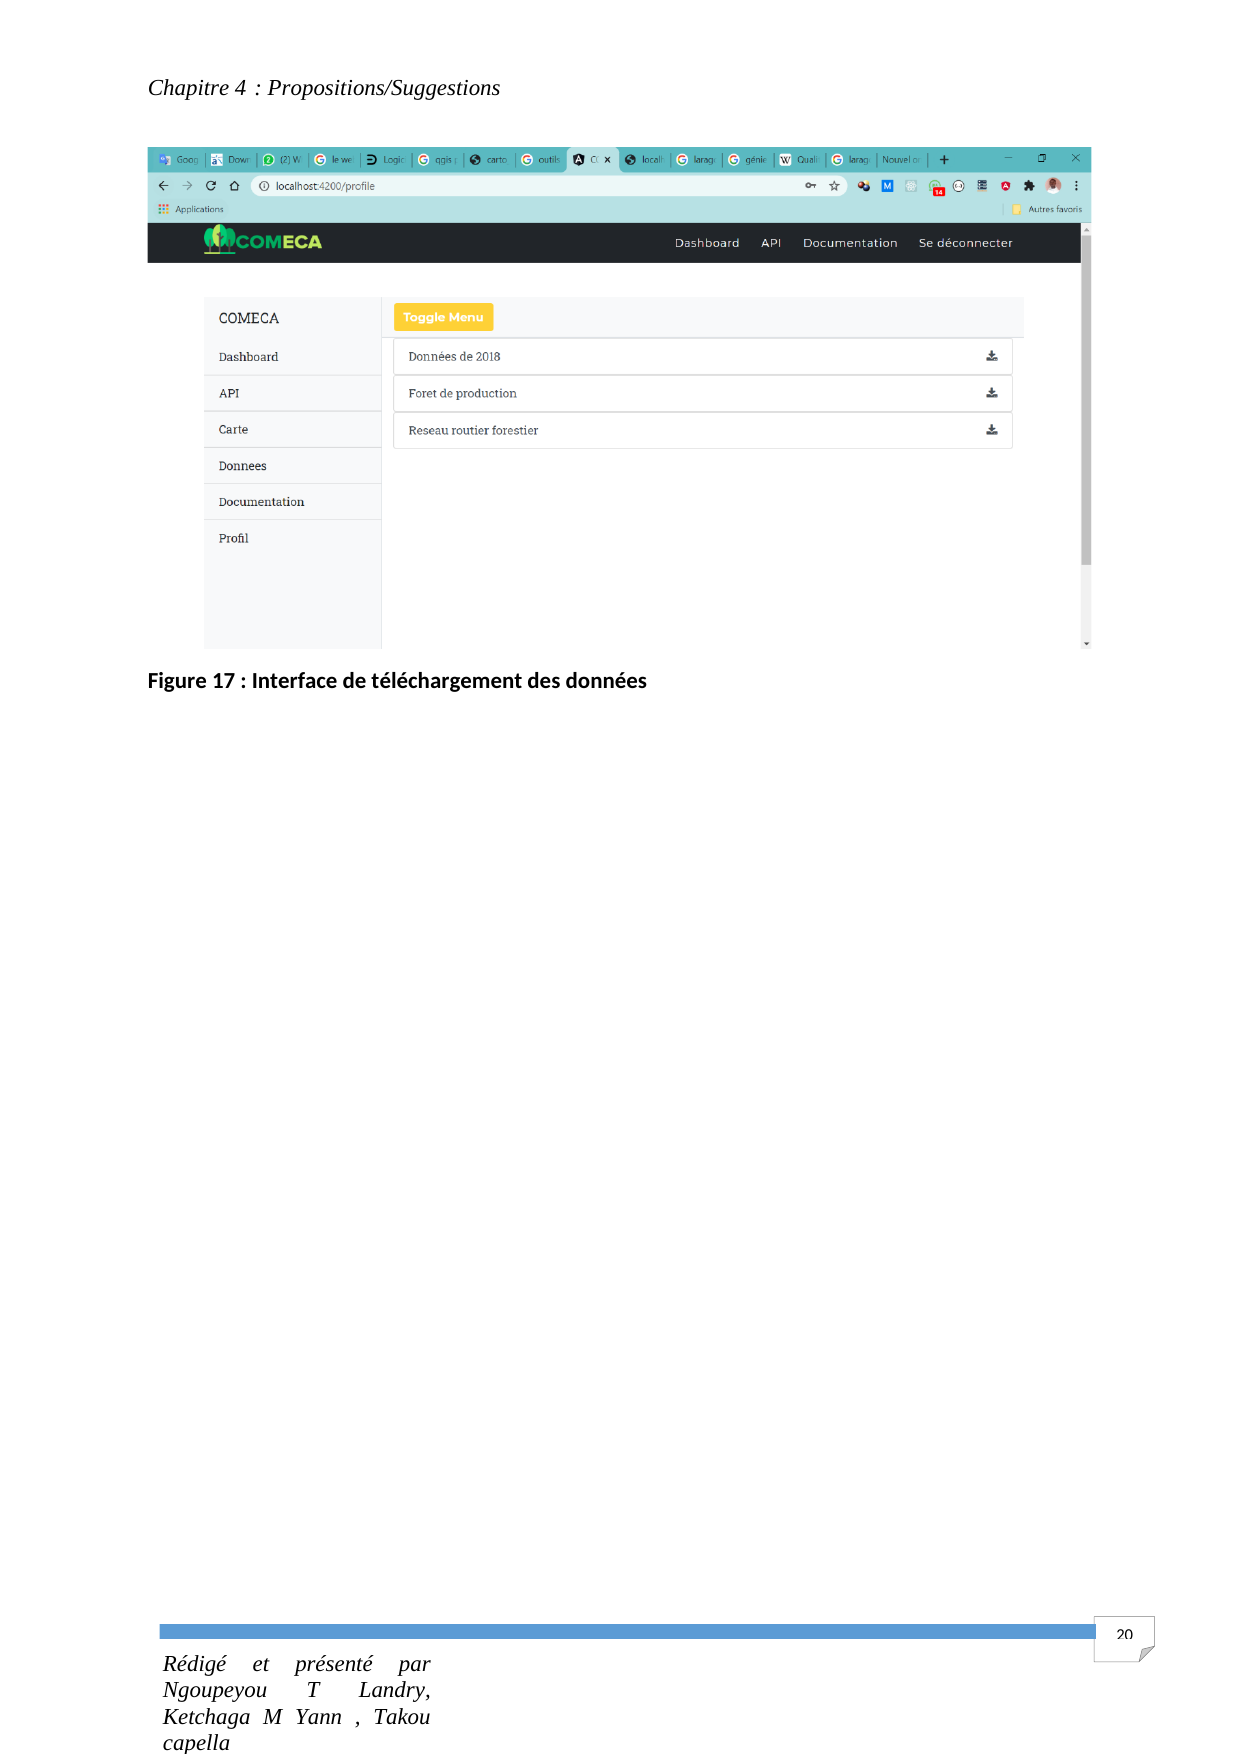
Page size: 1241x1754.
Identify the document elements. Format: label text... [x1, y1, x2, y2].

picture [147, 147, 1092, 649]
text Figure 17 : Interface de téléchargement des données [148, 666, 1093, 694]
